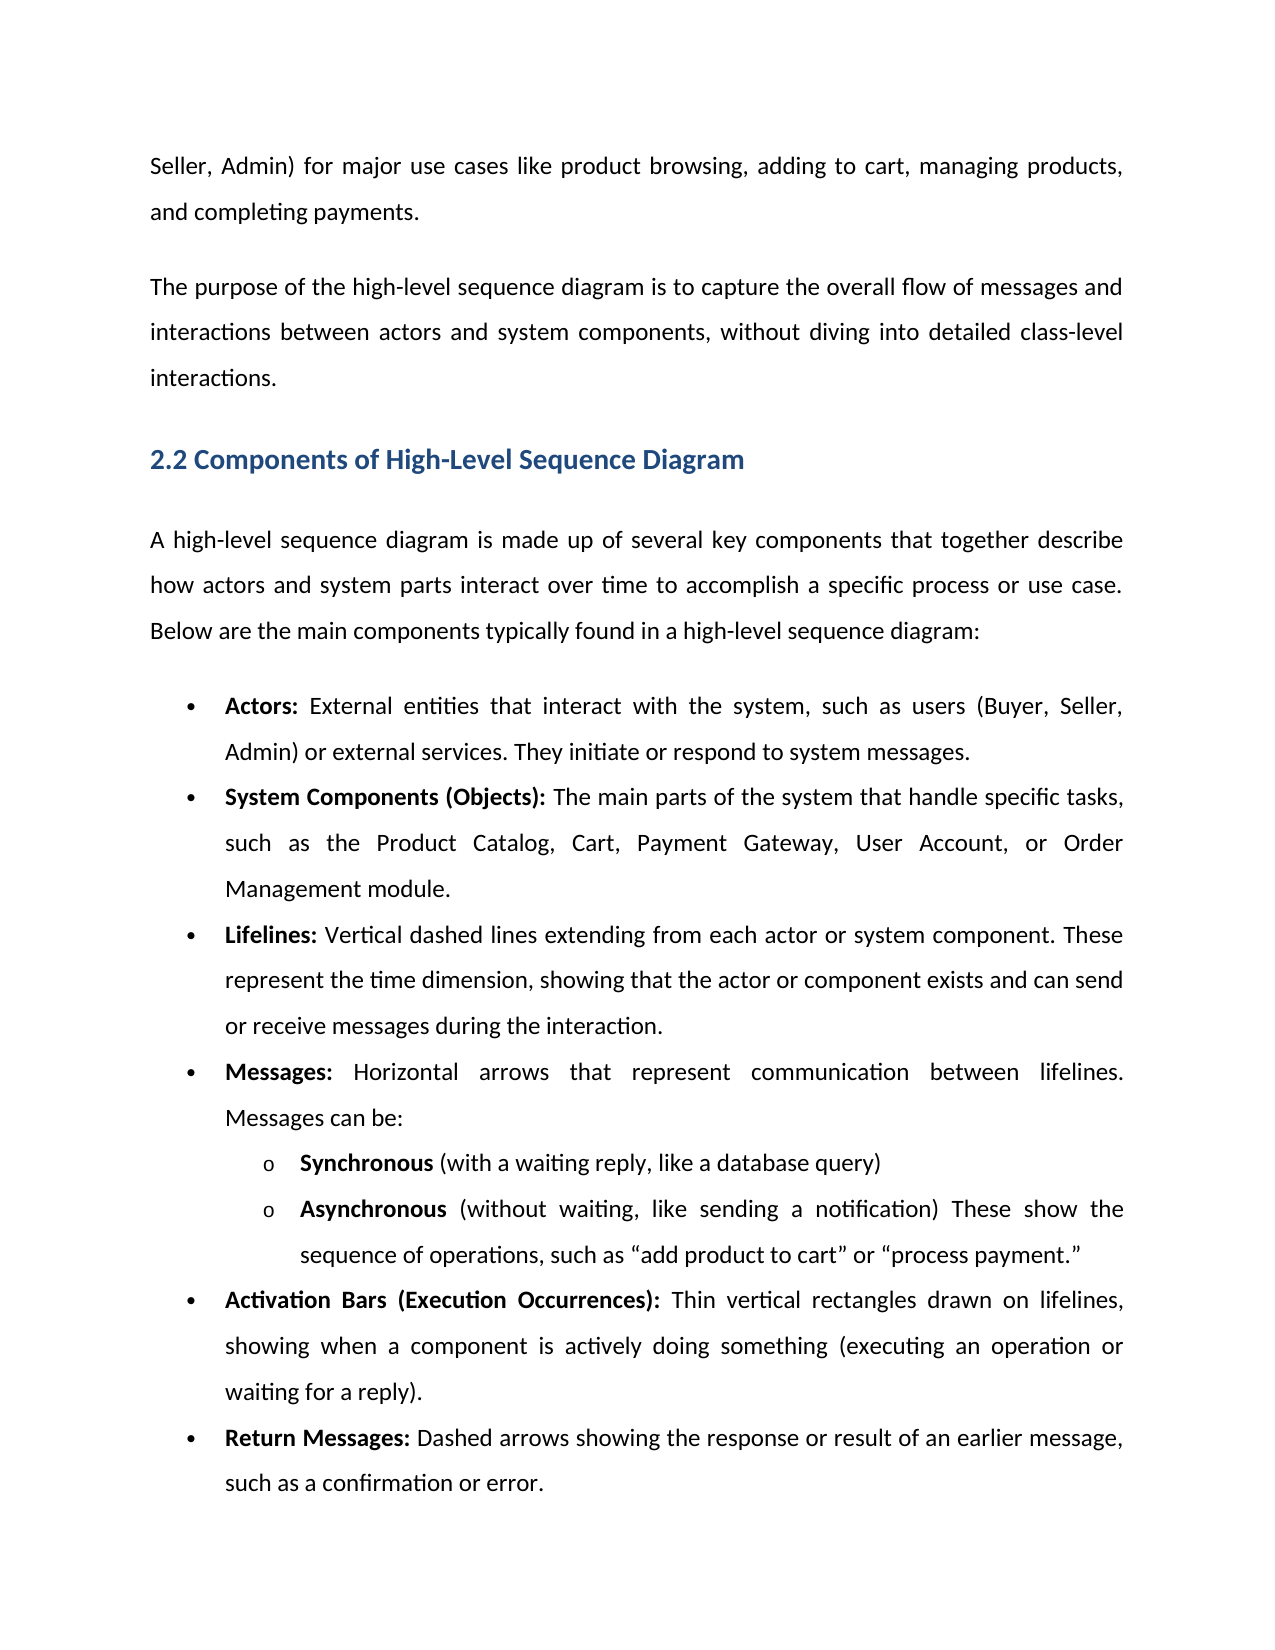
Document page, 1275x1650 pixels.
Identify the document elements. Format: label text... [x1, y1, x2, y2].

list System Components (Objects): The main parts of the system that handle specific tasks, such as the Product Catalog, Cart, Payment Gateway, User Account, or Order Management module. [187, 782, 1125, 903]
text A high-level sequence diagram is made up of several key components that together describe how actors and system parts interact over time to accomplish a specific process or use case. Below are the main components typically found in a high-level sequence diagram: [150, 524, 1125, 646]
subtitle 2.2 Components of High-Level Sequence Diagram [150, 441, 1125, 477]
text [150, 150, 1125, 226]
list Lifelines: Vertical dashed lines extending from each actor or system component. These represent the time dimension, showing that the actor or component exists and can send or receive messages during the interaction. [187, 919, 1125, 1041]
text The purpose of the high-level sequence diagram is to capture the overall flow of messages and interactions between actors and system components, without diving into detailed class-level interactions. [150, 271, 1125, 393]
list Synchronous (with a waiting reply, like a database query) [262, 1147, 1125, 1178]
list Activation Bars (Execution Occurrences): Thin vertical rectangles drawn on lifelines, showing when a component is actively doing something (executing an operation or waiting for a reply). [187, 1284, 1125, 1407]
list Return Messages: Dashed arrows showing the response or result of an earlier message, such as a confirmation or error. [187, 1422, 1125, 1498]
list Messages: Horizontal arrows that represent communication between lifelines. Messages can be: [187, 1056, 1125, 1132]
list Actors: External entities that interact with the system, such as users (Buyer, Seller, Admin) or external services. They initiate or respond to system messages. [187, 690, 1125, 766]
list Asynchronous (without waiting, like sending a notification) These show the sequence of operations, such as “add product to cart” or “process payment.” [262, 1193, 1125, 1269]
